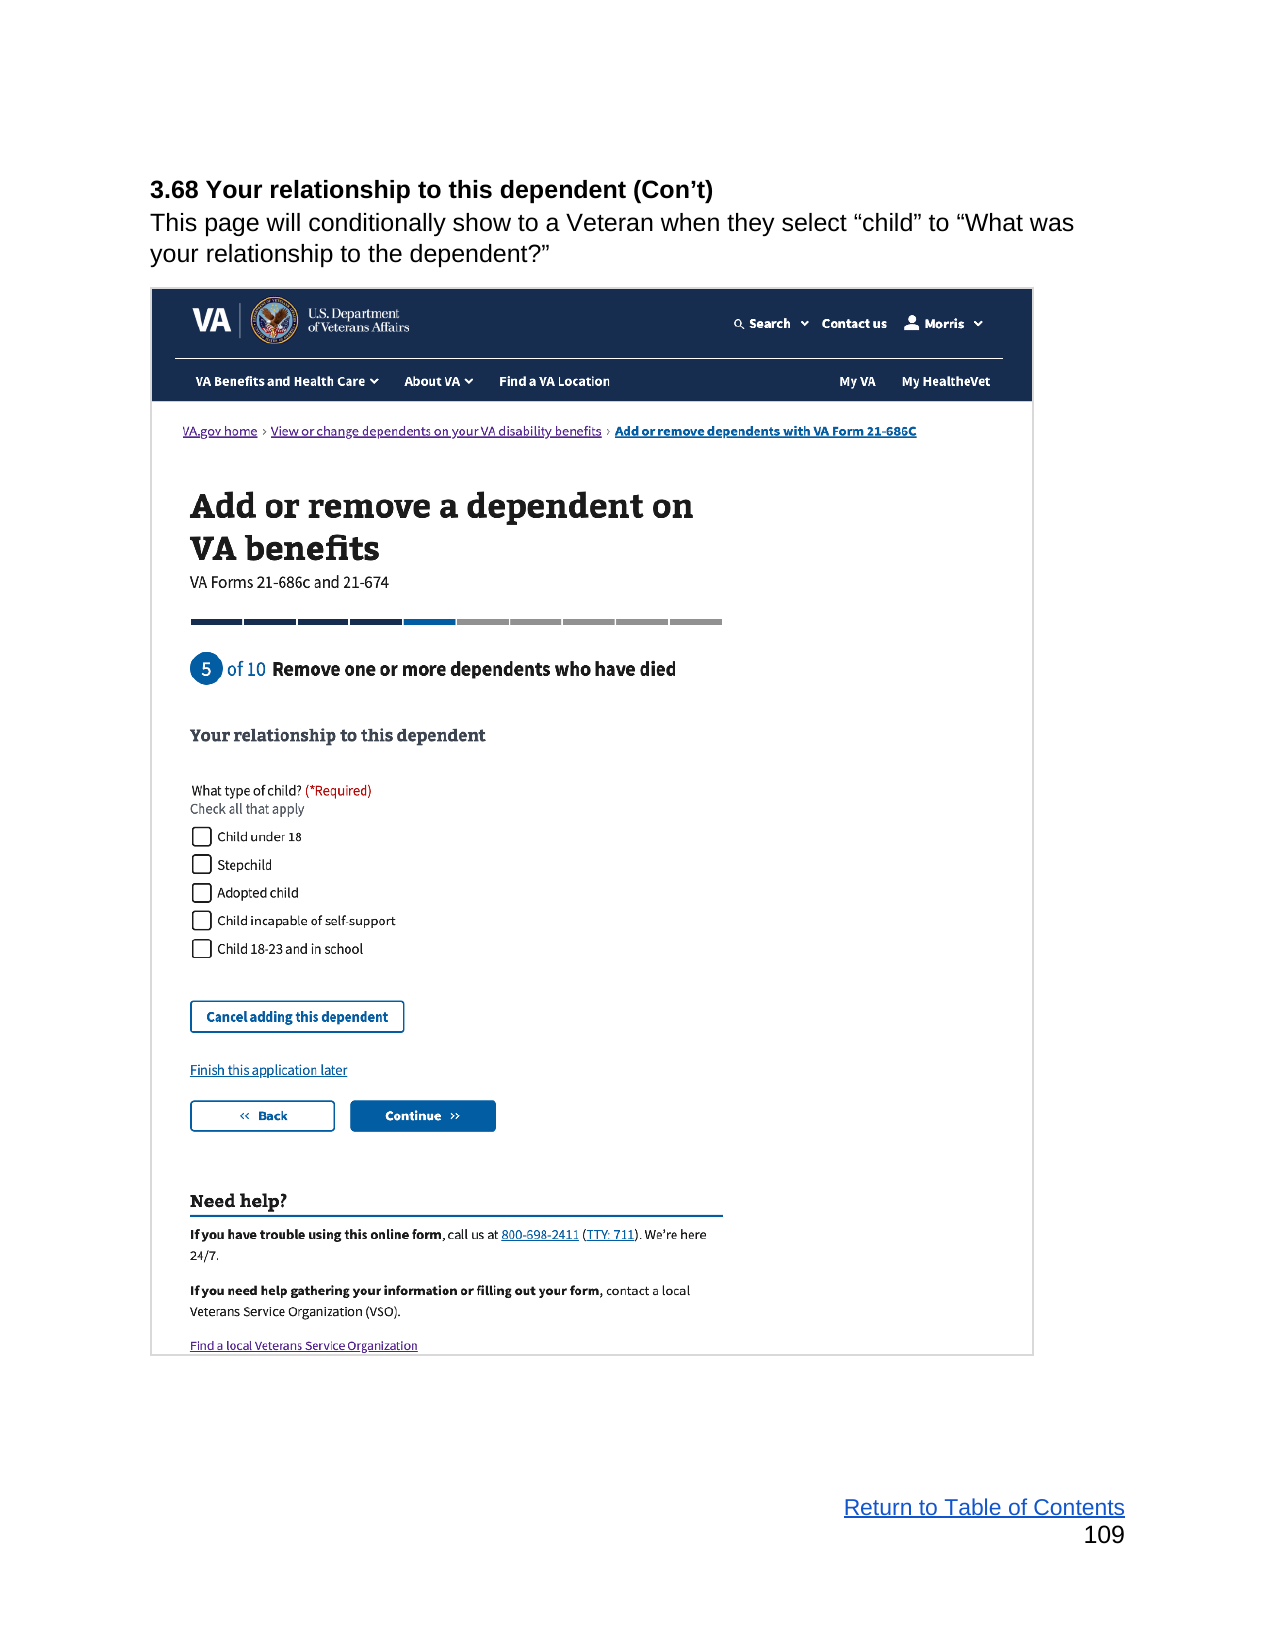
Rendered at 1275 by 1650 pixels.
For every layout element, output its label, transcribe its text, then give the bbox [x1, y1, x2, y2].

picture [152, 289, 1032, 1354]
subtitle 3.68 Your relationship to this dependent (Con’t) [150, 175, 1125, 204]
text This page will conditionally show to a Veteran when they select “child” to “What was your relationship to the dependent?” [150, 208, 1125, 268]
